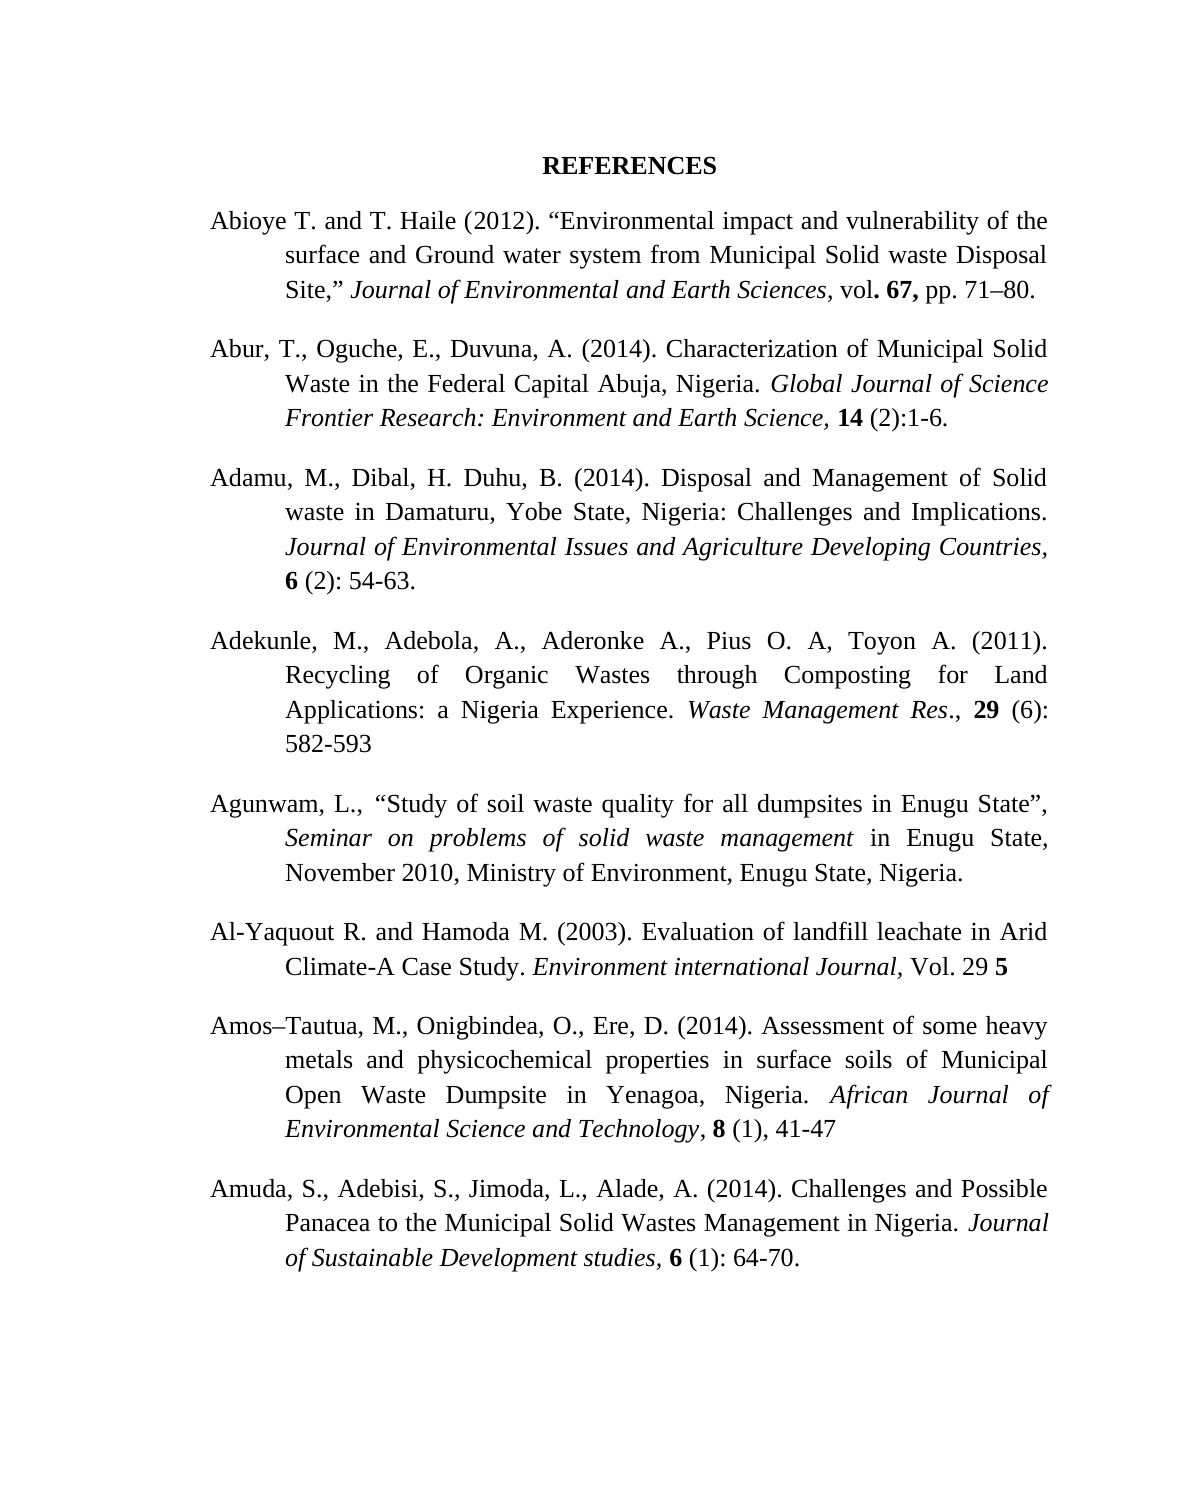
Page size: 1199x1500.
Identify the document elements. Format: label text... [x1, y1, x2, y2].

text Abioye T. and T. Haile (2012). “Environmental impact and vulnerability of the surface and Ground water system from Municipal Solid waste Disposal Site,” Journal of Environmental and Earth Sciences, vol. 67, pp. 71–80. [210, 205, 1049, 304]
text Agunwam, L., “Study of soil waste quality for all dumpsites in Enugu State”, Seminar on problems of solid waste management in Enugu State, November 2010, Ministry of Environment, Enugu State, Nigeria. [210, 788, 1049, 887]
text Adekunle, M., Adebola, A., Aderonke A., Pius O. A, Toyon A. (2011). Recycling of Organic Wastes through Composting for Land Applications: a Nigeria Experience. Waste Management Res., 29 (6): 582-593 [210, 625, 1049, 758]
text Amos–Tautua, M., Onigbindea, O., Ere, D. (2014). Assessment of some heavy metals and physicochemical properties in surface soils of Municipal Open Waste Dumpsite in Yenagoa, Nigeria. African Journal of Environmental Science and Technology, 8 (1), 41-47 [210, 1010, 1049, 1143]
text Abur, T., Oguche, E., Duvuna, A. (2014). Characterization of Municipal Solid Waste in the Federal Capital Abuja, Nigeria. Global Journal of Science Frontier Research: Environment and Earth Science, 14 (2):1-6. [210, 333, 1049, 432]
text Amuda, S., Adebisi, S., Jimoda, L., Alade, A. (2014). Challenges and Possible Panacea to the Municipal Solid Wastes Management in Nigeria. Journal of Sustainable Development studies, 6 (1): 64-70. [210, 1173, 1049, 1272]
text REFERENCES [210, 150, 1049, 180]
text Adamu, M., Dibal, H. Duhu, B. (2014). Disposal and Management of Solid waste in Damaturu, Yobe State, Nigeria: Challenges and Implications. Journal of Environmental Issues and Agriculture Developing Countries, 6 (2): 54-63. [210, 462, 1049, 595]
text Al-Yaquout R. and Hamoda M. (2003). Evaluation of landfill leachate in Arid Climate-A Case Study. Environment international Journal, Vol. 29 5 [210, 916, 1049, 981]
